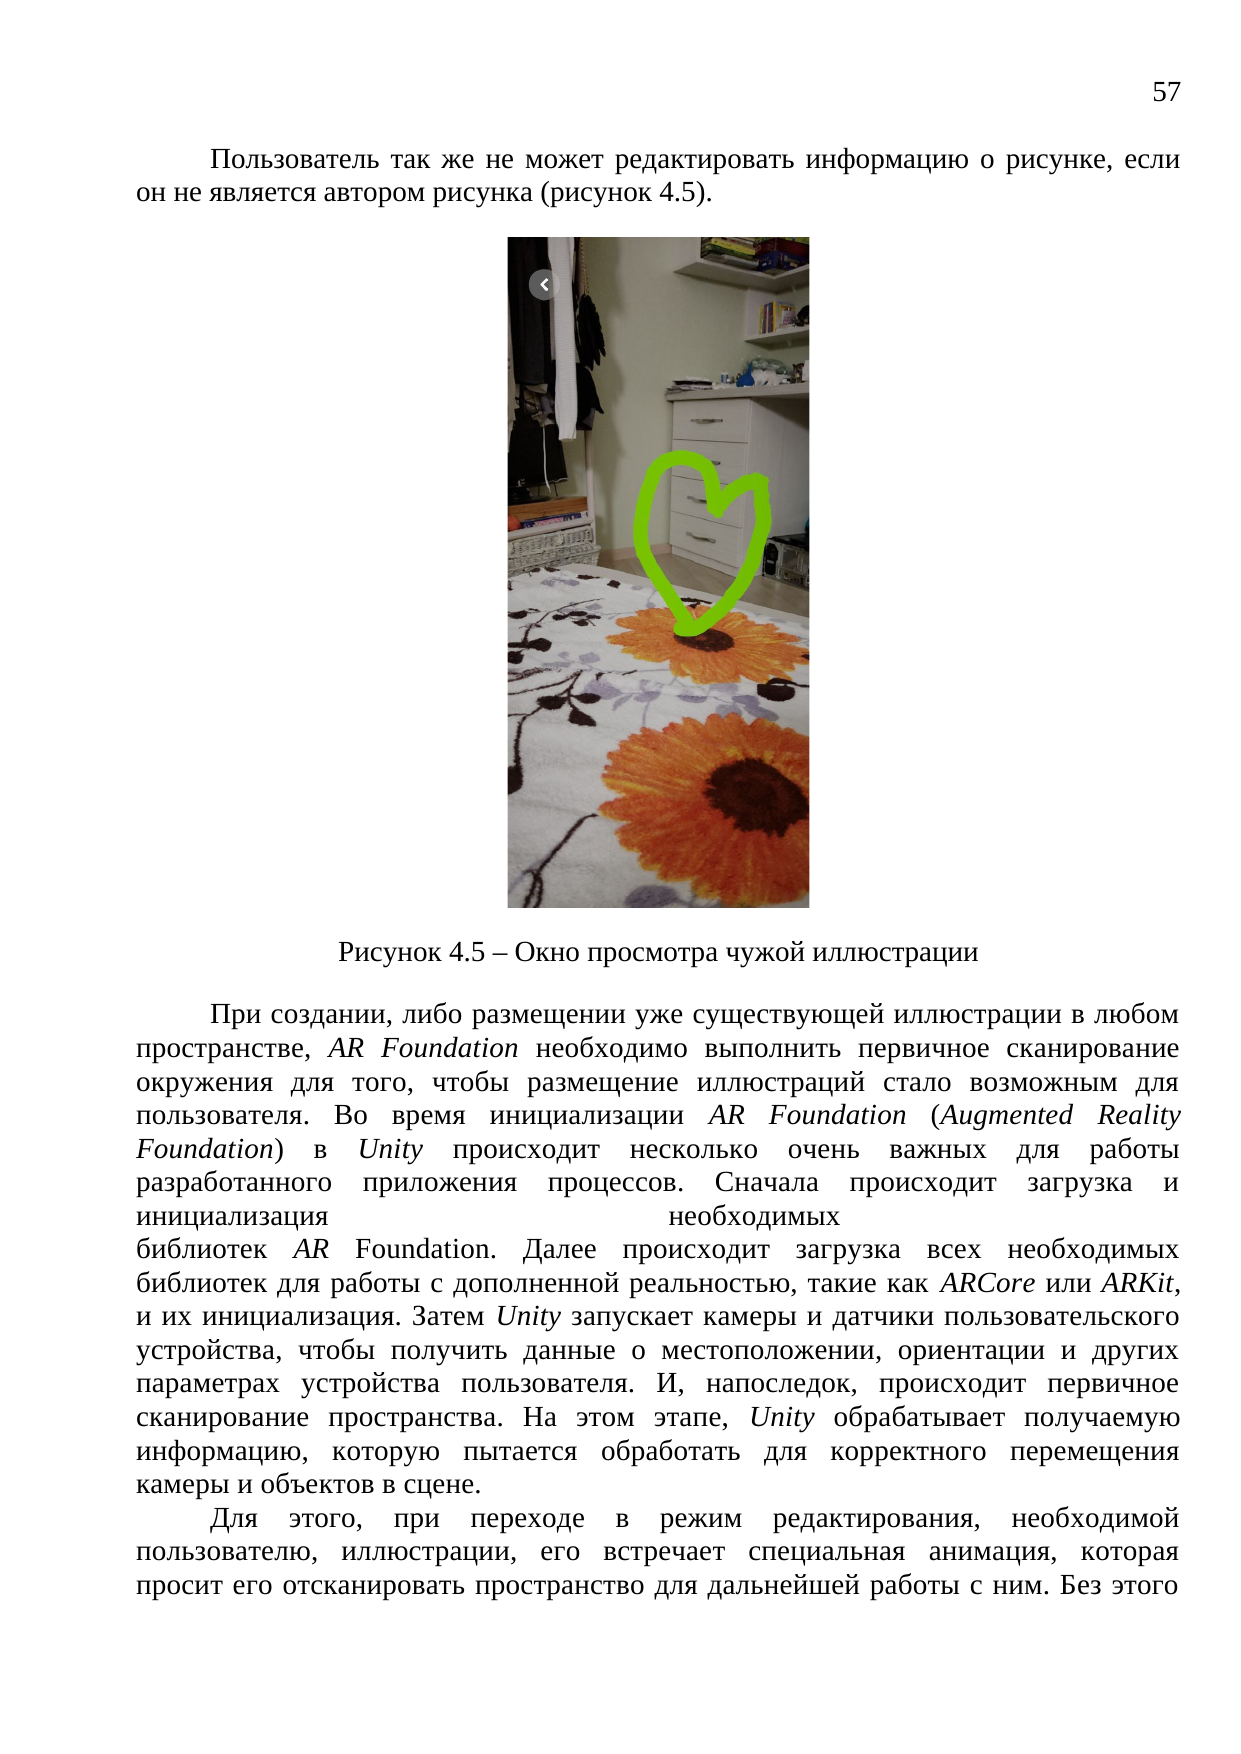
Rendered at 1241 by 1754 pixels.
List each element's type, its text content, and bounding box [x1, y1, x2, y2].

text Рисунок 4.5 – Окно просмотра чужой иллюстрации [136, 934, 1181, 967]
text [136, 1500, 1181, 1600]
text Пользователь так же не может редактировать информацию о рисунке, если он не является автором рисунка (рисунок 4.5). [136, 141, 1181, 208]
text При создании, либо размещении уже существующей иллюстрации в любом пространстве, AR Foundation необходимо выполнить первичное сканирование окружения для того, чтобы размещение иллюстраций стало возможным для пользователя. Во время инициализации AR Foundation (Augmented Reality Foundation) в Unity происходит несколько очень важных для работы разработанного приложения процессов. Сначала происходит загрузка и инициализация необходимых библиотек AR Foundation. Далее происходит загрузка всех необходимых библиотек для работы с дополненной реальностью, такие как ARCore или ARKit, и их инициализация. Затем Unity запускает камеры и датчики пользовательского устройства, чтобы получить данные о местоположении, ориентации и других параметрах устройства пользователя. И, напоследок, происходит первичное сканирование пространства. На этом этапе, Unity обрабатывает получаемую информацию, которую пытается обработать для корректного перемещения камеры и объектов в сцене. [136, 997, 1181, 1500]
picture [507, 237, 810, 908]
